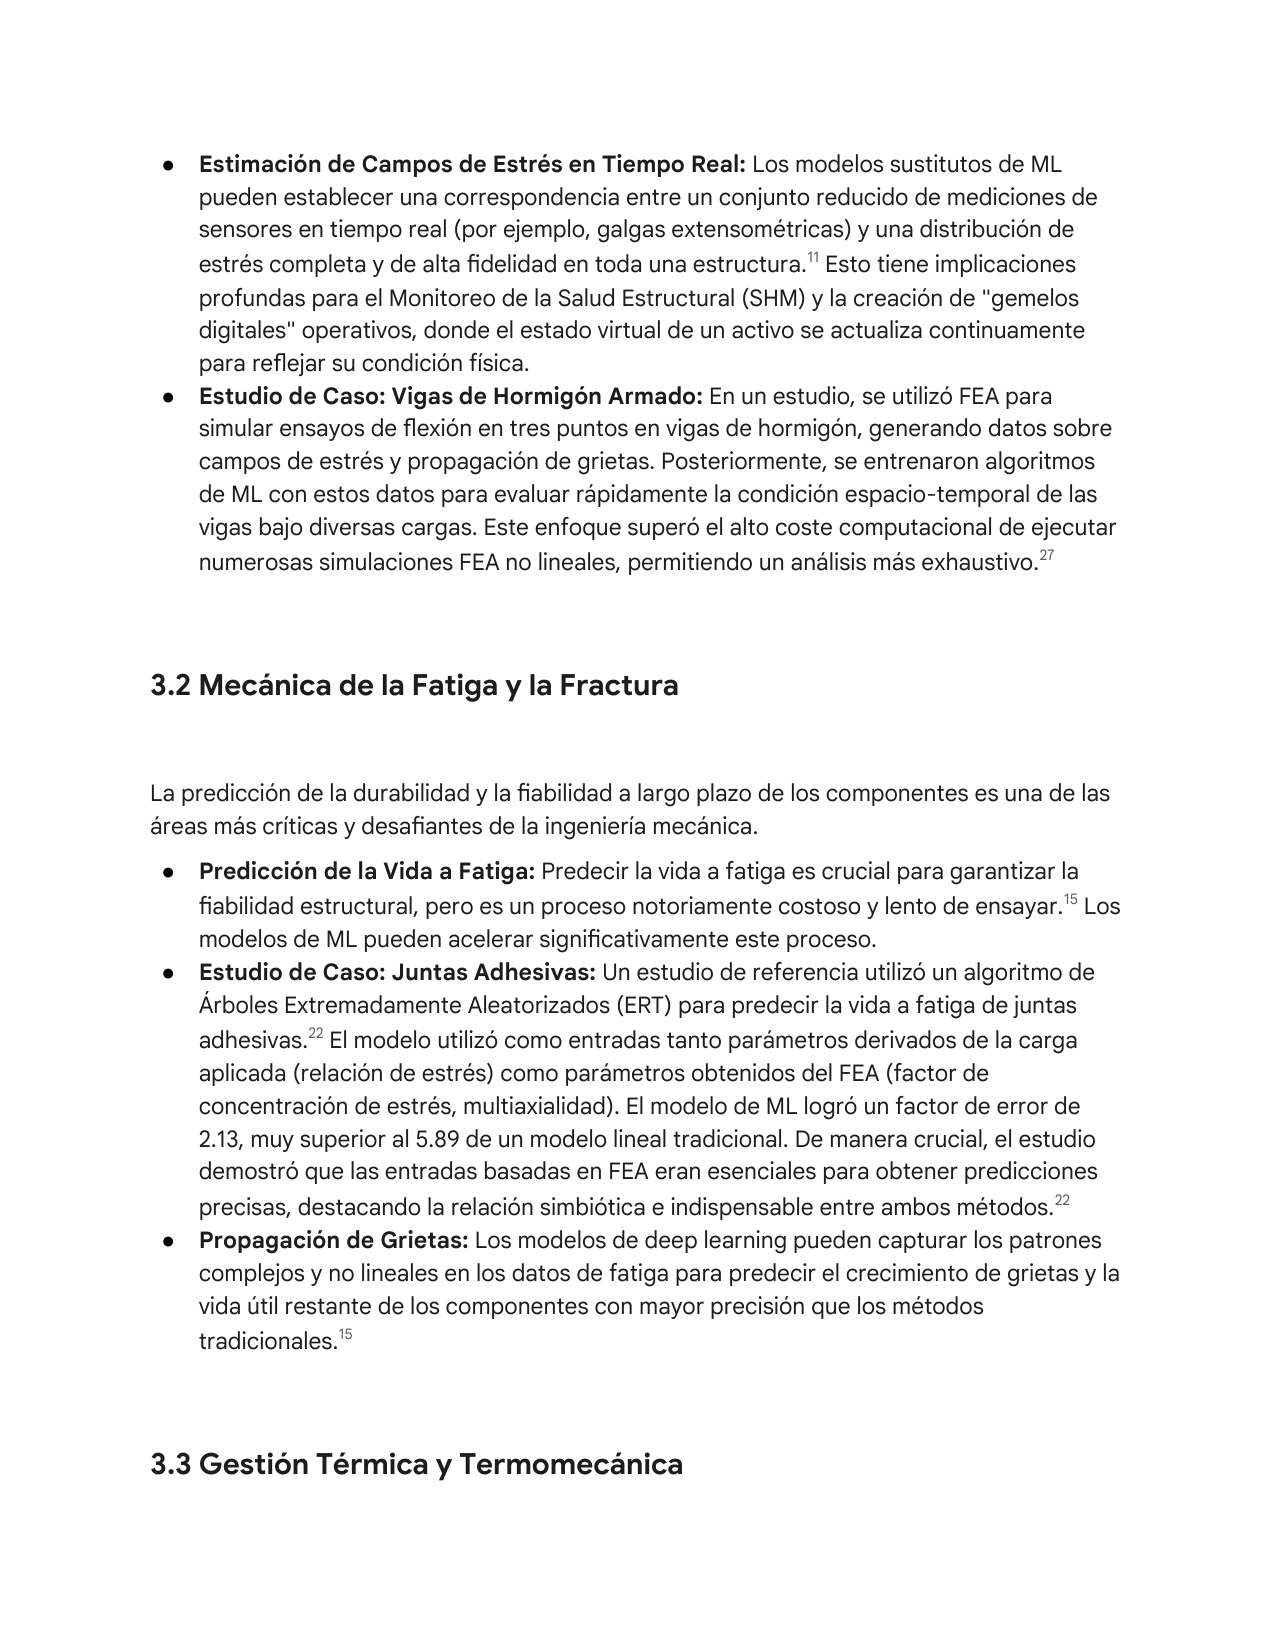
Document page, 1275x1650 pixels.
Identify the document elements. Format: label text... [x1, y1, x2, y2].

list Estimación de Campos de Estrés en Tiempo Real: Los modelos sustitutos de ML pueden establecer una correspondencia entre un conjunto reducido de mediciones de sensores en tiempo real (por ejemplo, galgas extensométricas) y una distribución de estrés completa y de alta fidelidad en toda una estructura.11 Esto tiene implicaciones profundas para el Monitoreo de la Salud Estructural (SHM) y la creación de "gemelos digitales" operativos, donde el estado virtual de un activo se actualiza continuamente para reflejar su condición física. [161, 150, 1125, 378]
list Propagación de Grietas: Los modelos de deep learning pueden capturar los patrones complejos y no lineales en los datos de fatiga para predecir el crecimiento de grietas y la vida útil restante de los componentes con mayor precisión que los métodos tradicionales.15 [161, 1226, 1125, 1356]
list Estudio de Caso: Juntas Adhesivas: Un estudio de referencia utilizó un algoritmo de Árboles Extremadamente Aleatorizados (ERT) para predecir la vida a fatiga de juntas adhesivas.22 El modelo utilizó como entradas tanto parámetros derivados de la carga aplicada (relación de estrés) como parámetros obtenidos del FEA (factor de concentración de estrés, multiaxialidad). El modelo de ML logró un factor de error de 2.13, muy superior al 5.89 de un modelo lineal tradicional. De manera crucial, el estudio demostró que las entradas basadas en FEA eran esenciales para obtener predicciones precisas, destacando la relación simbiótica e indispensable entre ambos métodos.22 [161, 958, 1125, 1222]
subtitle 3.3 Gestión Térmica y Termomecánica [150, 1446, 1125, 1483]
text La predicción de la durabilidad y la fiabilidad a largo plazo de los componentes es una de las áreas más críticas y desafiantes de la ingeniería mecánica. [150, 779, 1125, 841]
list Predicción de la Vida a Fatiga: Predecir la vida a fatiga es crucial para garantizar la fiabilidad estructural, pero es un proceso notoriamente costoso y lento de ensayar.15 Los modelos de ML pueden acelerar significativamente este proceso. [161, 857, 1125, 954]
list Estudio de Caso: Vigas de Hormigón Armado: En un estudio, se utilizó FEA para simular ensayos de flexión en tres puntos en vigas de hormigón, generando datos sobre campos de estrés y propagación de grietas. Posteriormente, se entrenaron algoritmos de ML con estos datos para evaluar rápidamente la condición espacio-temporal de las vigas bajo diversas cargas. Este enfoque superó el alto coste computacional de ejecutar numerosas simulaciones FEA no lineales, permitiendo un análisis más exhaustivo.27 [161, 382, 1125, 577]
subtitle 3.2 Mecánica de la Fatiga y la Fractura [150, 667, 1125, 704]
